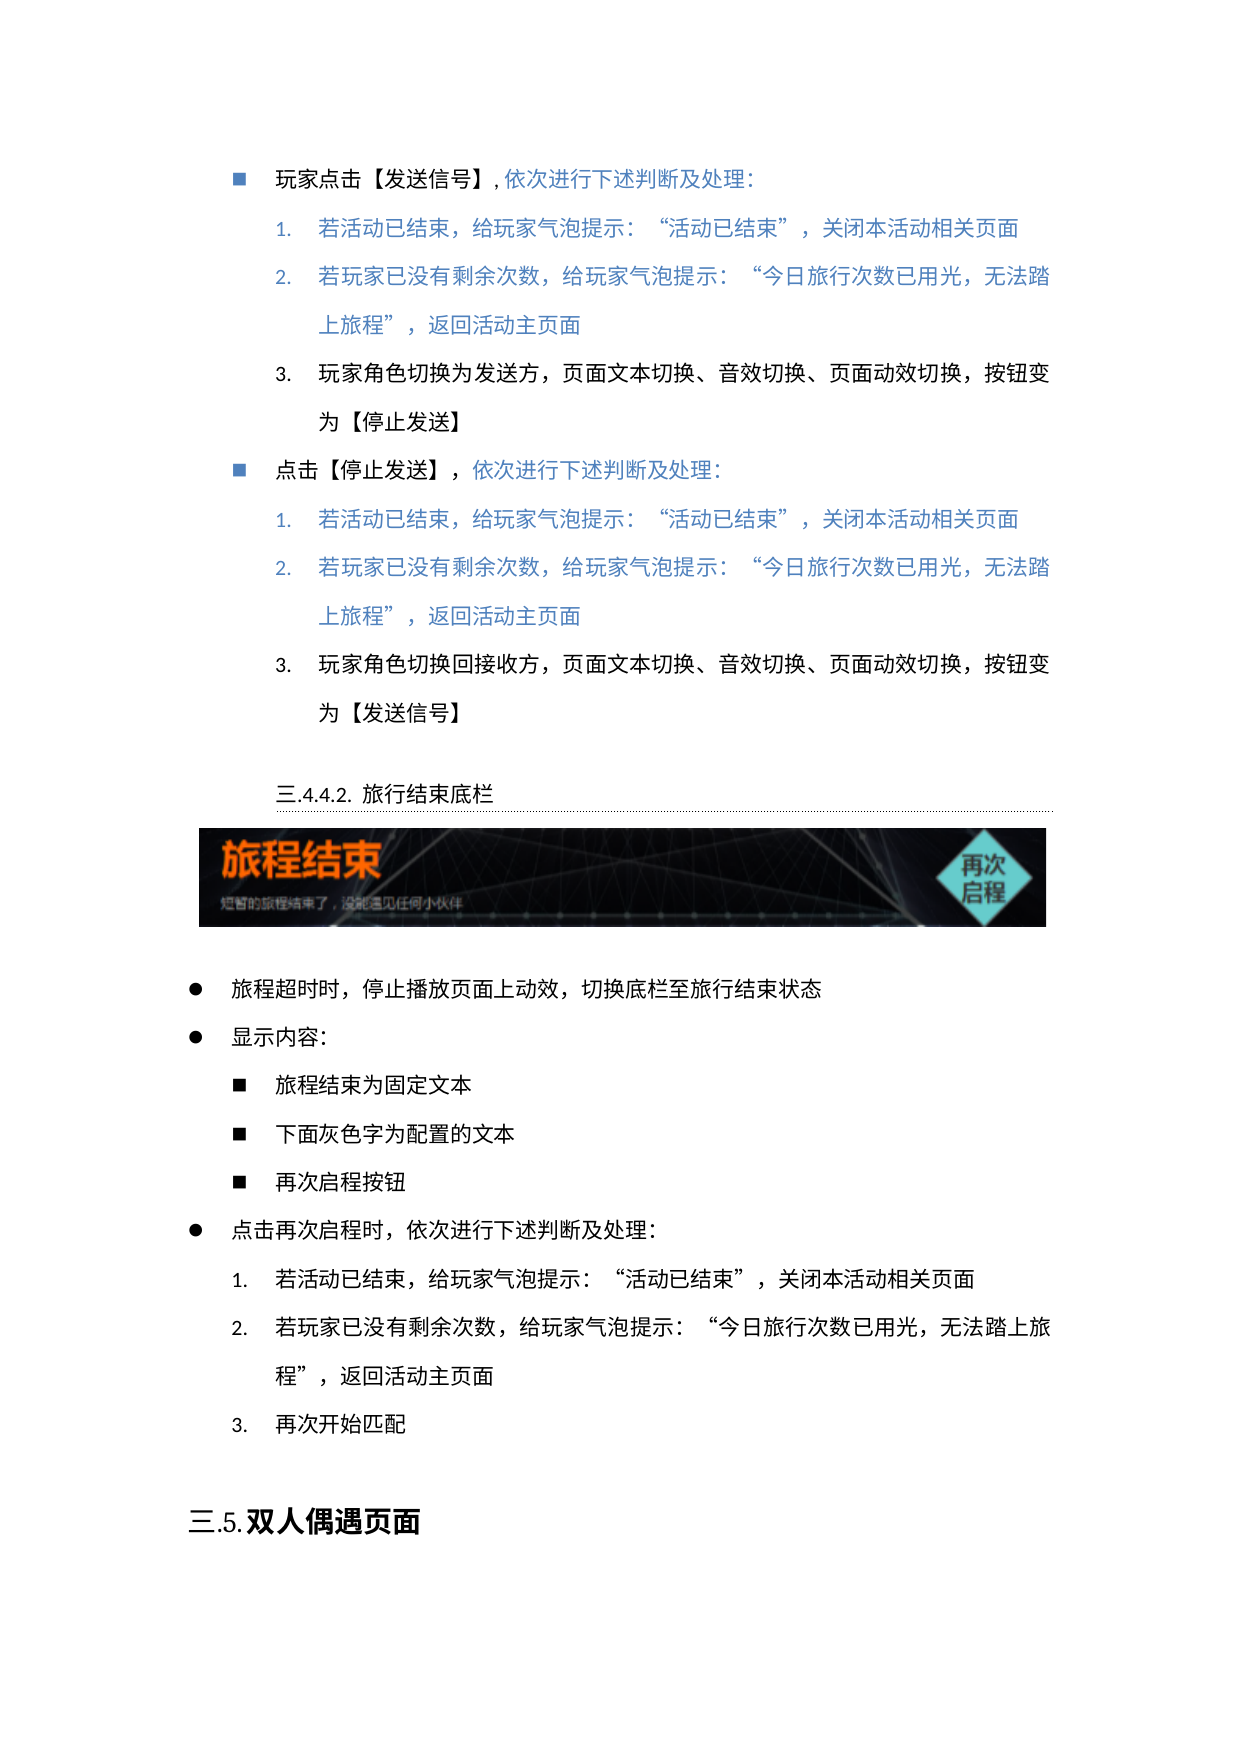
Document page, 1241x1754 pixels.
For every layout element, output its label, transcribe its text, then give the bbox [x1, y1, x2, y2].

list 再次启程按钮 [231, 1165, 1053, 1197]
list 玩家角色切换为发送方，页面文本切换、音效切换、页面动效切换，按钮变为【停止发送】 [275, 356, 1053, 437]
list 玩家角色切换回接收方，页面文本切换、音效切换、页面动效切换，按钮变为【发送信号】 [275, 647, 1053, 728]
list 点击再次启程时，依次进行下述判断及处理： [187, 1213, 1053, 1246]
list 显示内容： [187, 1020, 1053, 1052]
list 再次开始匹配 [231, 1407, 1053, 1439]
list 若玩家已没有剩余次数，给玩家气泡提示：“今日旅行次数已用光，无法踏上旅程”，返回活动主页面 [231, 1310, 1053, 1391]
list 玩家点击【发送信号】, 依次进行下述判断及处理： [231, 162, 1053, 194]
list 点击【停止发送】，依次进行下述判断及处理： [231, 453, 1053, 485]
list 旅程超时时，停止播放页面上动效，切换底栏至旅行结束状态 [187, 971, 1053, 1004]
list 若活动已结束，给玩家气泡提示：“活动已结束”，关闭本活动相关页面 [275, 501, 1053, 534]
text 旅行结束底栏 [275, 776, 1053, 812]
list 若玩家已没有剩余次数，给玩家气泡提示：“今日旅行次数已用光，无法踏上旅程”，返回活动主页面 [275, 549, 1053, 631]
list 下面灰色字为配置的文本 [231, 1116, 1053, 1149]
picture [199, 828, 1047, 927]
list 若活动已结束，给玩家气泡提示：“活动已结束”，关闭本活动相关页面 [231, 1261, 1053, 1294]
list 若玩家已没有剩余次数，给玩家气泡提示：“今日旅行次数已用光，无法踏上旅程”，返回活动主页面 [275, 259, 1053, 340]
list 若活动已结束，给玩家气泡提示：“活动已结束”，关闭本活动相关页面 [275, 210, 1053, 243]
text 双人偶遇页面 [187, 1488, 1053, 1553]
list 旅程结束为固定文本 [231, 1068, 1053, 1101]
